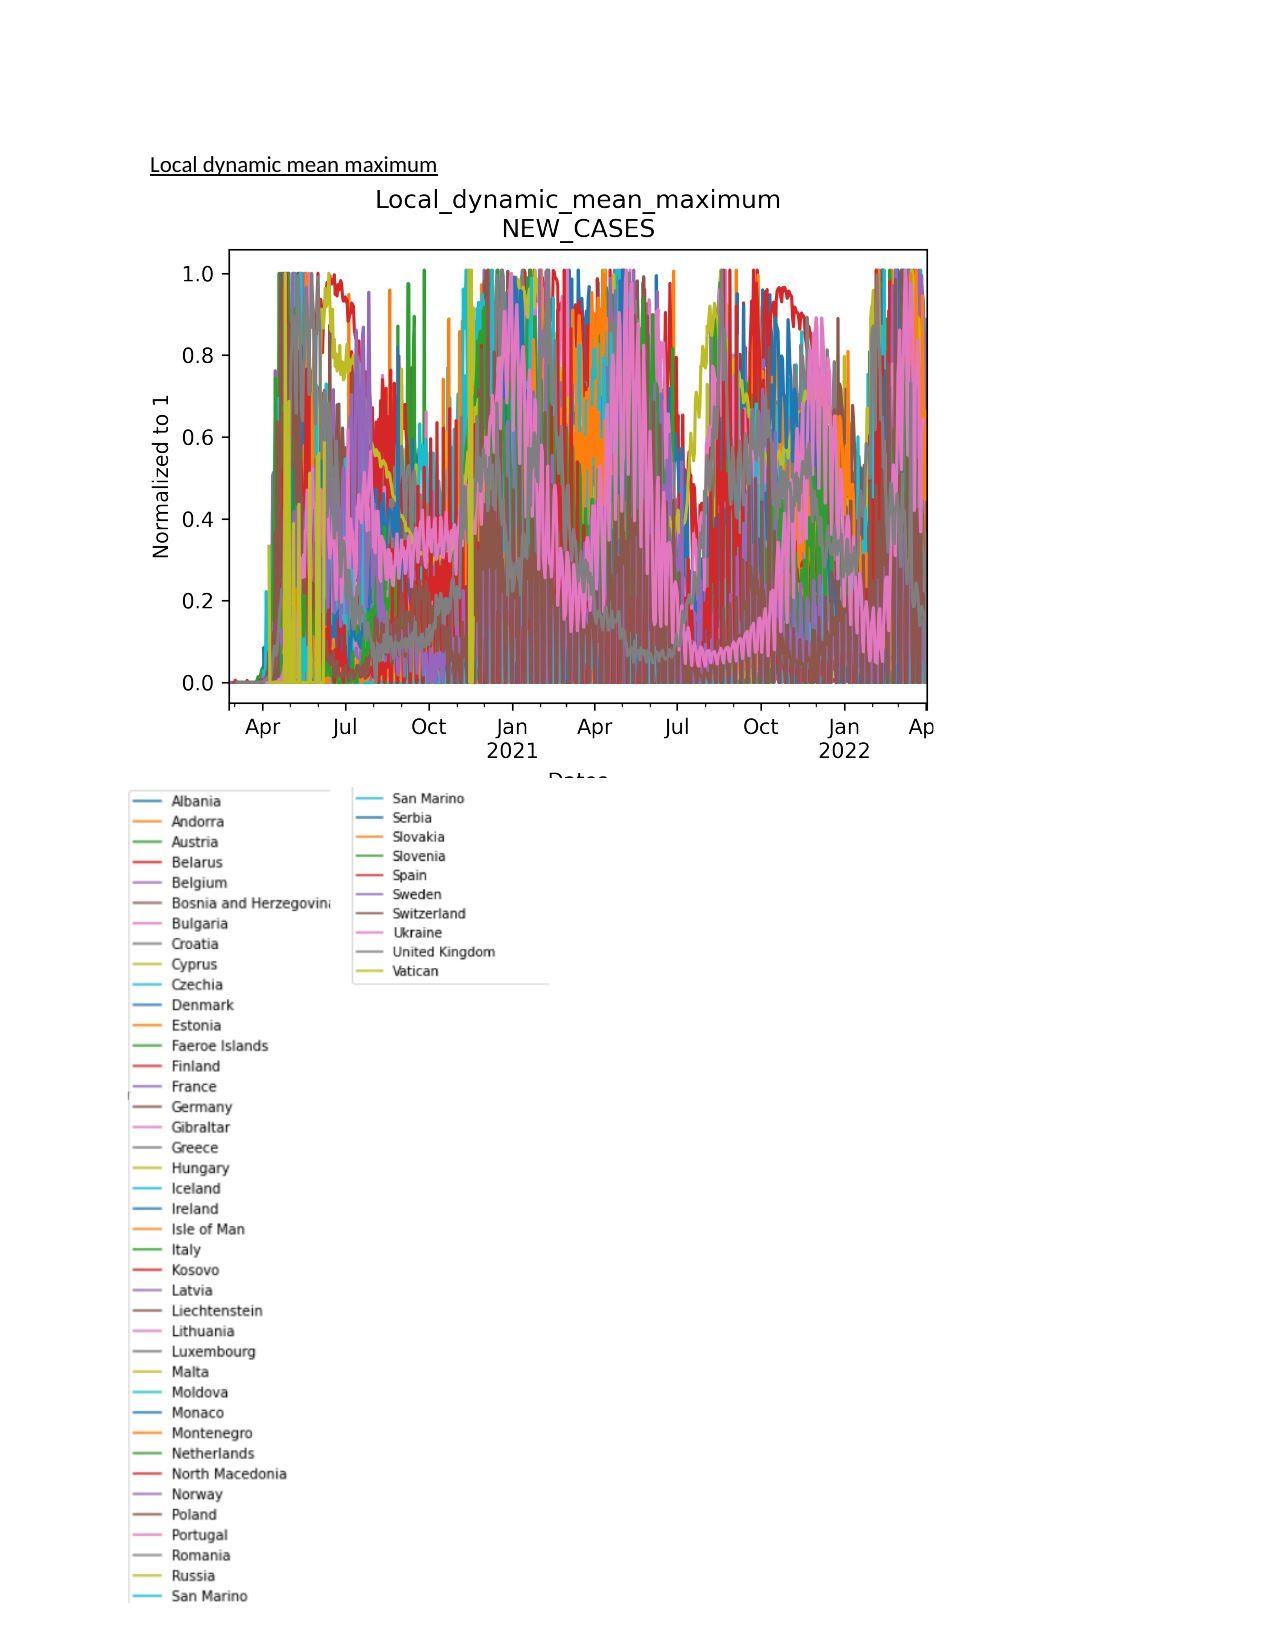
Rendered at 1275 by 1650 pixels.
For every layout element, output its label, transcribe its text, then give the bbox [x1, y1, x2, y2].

picture [347, 787, 549, 994]
picture [116, 177, 934, 778]
picture [127, 787, 331, 1603]
text Local dynamic mean maximum [150, 150, 1125, 178]
